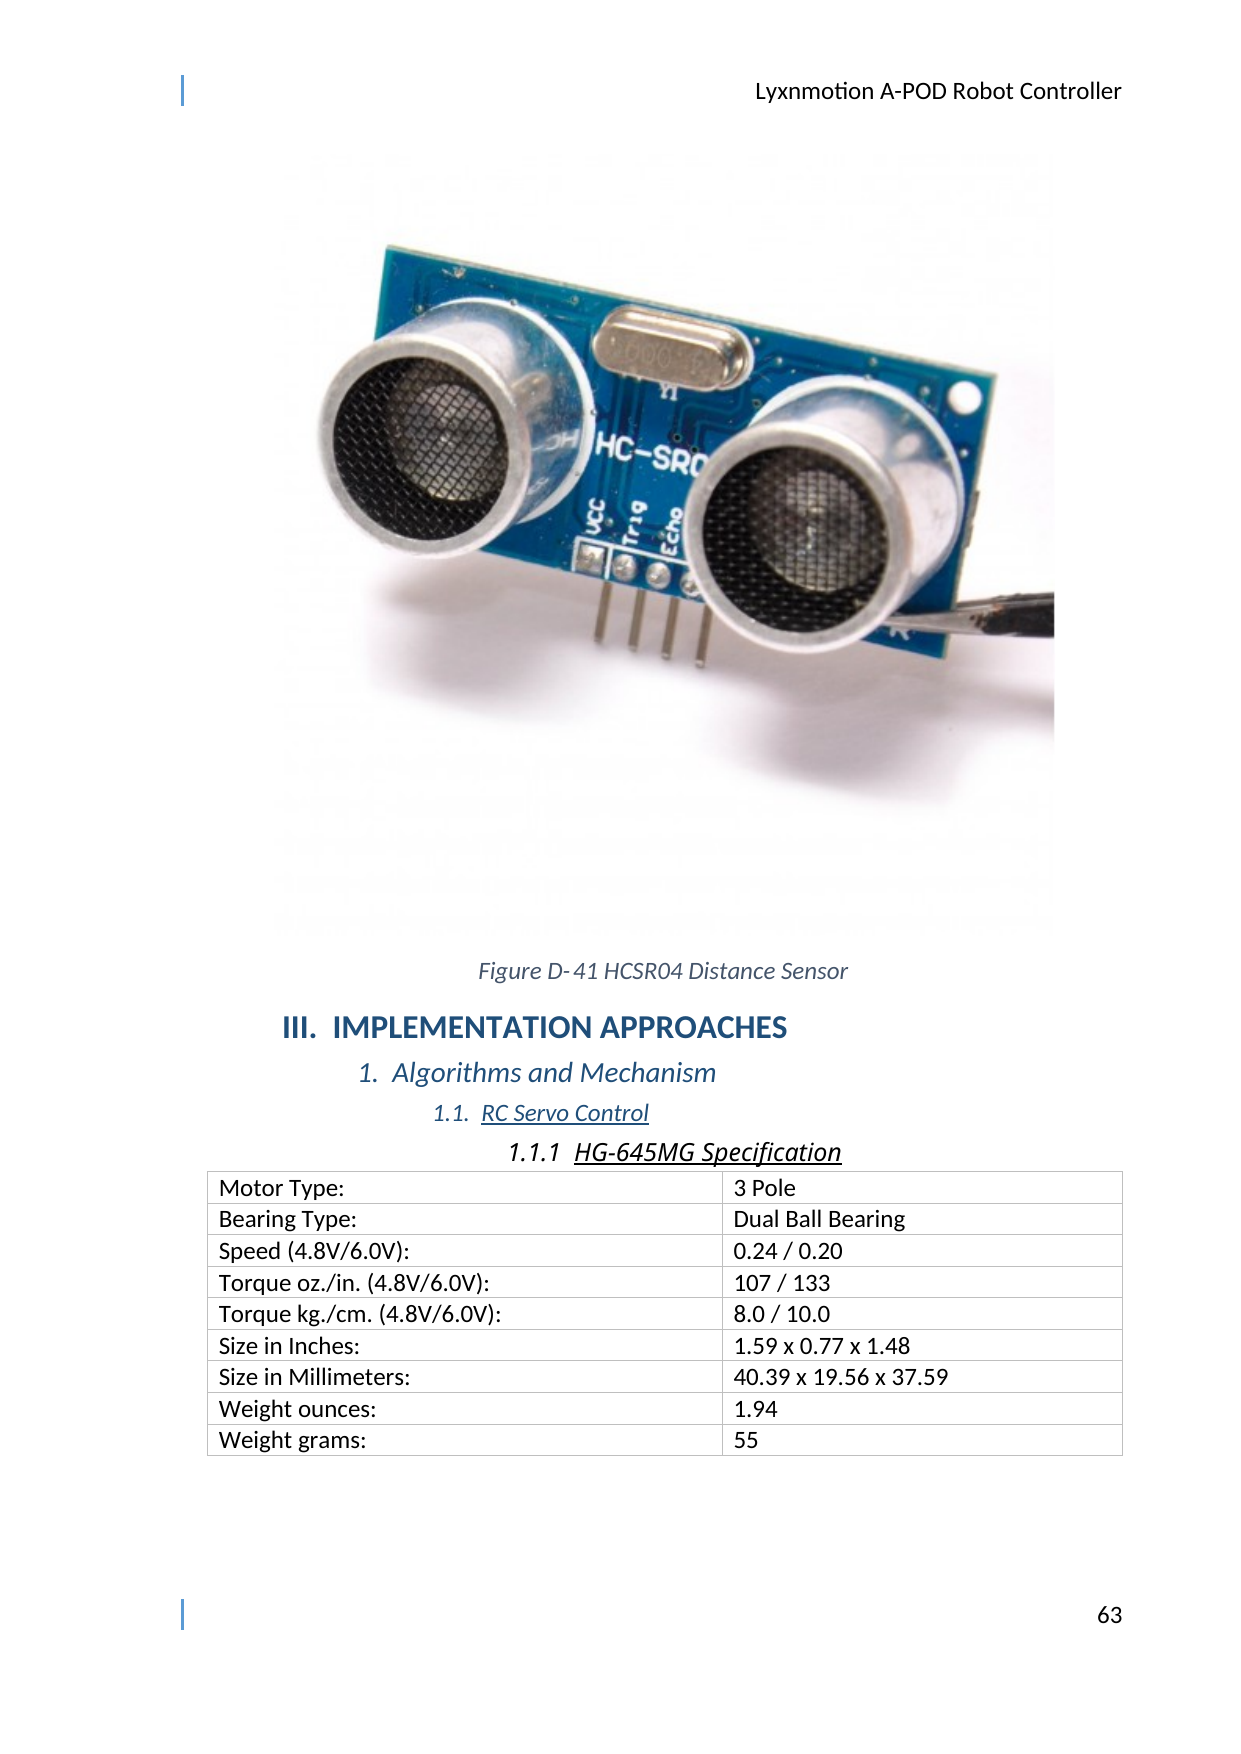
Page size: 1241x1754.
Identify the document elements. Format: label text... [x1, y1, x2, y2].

table_cell 55 [723, 1425, 1122, 1455]
table_cell Weight ounces: [208, 1393, 722, 1423]
subtitle HG-645MG Specification [507, 1134, 1122, 1168]
table_cell Dual Ball Bearing [723, 1204, 1122, 1234]
subtitle IMPLEMENTATION APPROACHES [282, 1006, 1122, 1047]
table_cell 1.94 [723, 1393, 1122, 1423]
picture [273, 154, 1055, 936]
table_header 3 Pole [723, 1172, 1122, 1202]
table_cell Torque oz./in. (4.8V/6.0V): [208, 1267, 722, 1297]
table_header Motor Type: [208, 1172, 722, 1202]
table_cell Size in Millimeters: [208, 1361, 722, 1392]
table_cell 40.39 x 19.56 x 37.59 [723, 1361, 1122, 1392]
table_cell Bearing Type: [208, 1204, 722, 1234]
subtitle Algorithms and Mechanism [357, 1054, 1122, 1090]
table_cell Weight grams: [208, 1425, 722, 1455]
subtitle RC Servo Control [432, 1097, 1122, 1128]
table_cell 107 / 133 [723, 1267, 1122, 1297]
table_cell Size in Inches: [208, 1330, 722, 1360]
table_cell 8.0 / 10.0 [723, 1298, 1122, 1329]
table_cell 1.59 x 0.77 x 1.48 [723, 1330, 1122, 1360]
table_cell Speed (4.8V/6.0V): [208, 1235, 722, 1266]
table_cell Torque kg./cm. (4.8V/6.0V): [208, 1298, 722, 1329]
table_cell 0.24 / 0.20 [723, 1235, 1122, 1266]
